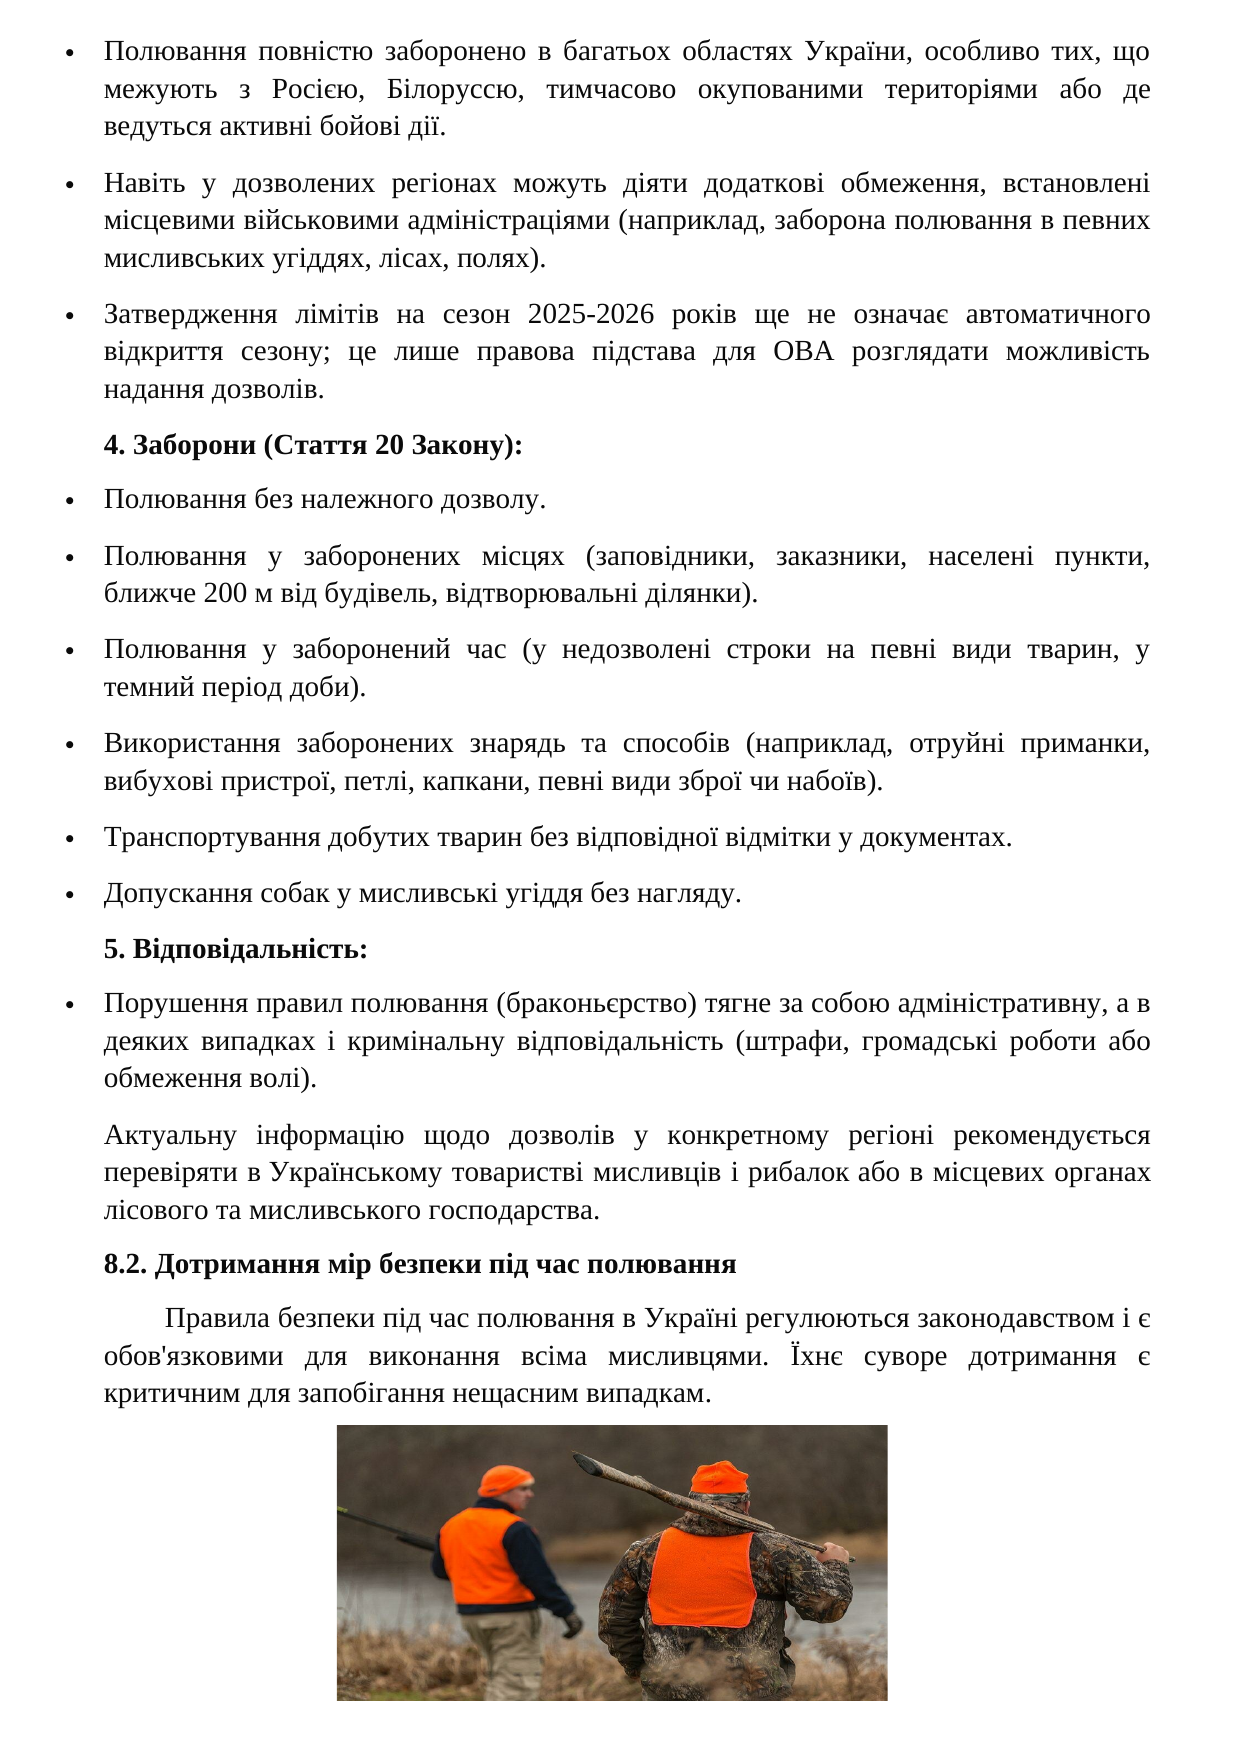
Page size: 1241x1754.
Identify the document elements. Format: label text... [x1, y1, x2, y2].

list Затвердження лімітів на сезон 2025-2026 років ще не означає автоматичного відкриття сезону; це лише правова підстава для ОВА розглядати можливість надання дозволів. [66, 292, 1152, 404]
text Правила безпеки під час полювання в Україні регулюються законодавством і є обов'язковими для виконання всіма мисливцями. Їхнє суворе дотримання є критичним для запобігання нещасним випадкам. [103, 1296, 1152, 1409]
list Порушення правил полювання (браконьєрство) тягне за собою адміністративну, а в деяких випадках і кримінальну відповідальність (штрафи, громадські роботи або обмеження волі). [66, 982, 1152, 1094]
list Транспортування добутих тварин без відповідної відмітки у документах. [66, 815, 1152, 852]
text 8.2. Дотримання мір безпеки під час полювання [103, 1242, 1152, 1279]
list Навіть у дозволених регіонах можуть діяти додаткові обмеження, встановлені місцевими військовими адміністраціями (наприклад, заборона полювання в певних мисливських угіддях, лісах, полях). [66, 161, 1152, 273]
list Полювання у заборонений час (у недозволені строки на певні види тварин, у темний період доби). [66, 627, 1152, 702]
list Полювання повністю заборонено в багатьох областях України, особливо тих, що межують з Росією, Білоруссю, тимчасово окупованими територіями або де ведуться активні бойові дії. [66, 29, 1152, 142]
text 4. Заборони (Стаття 20 Закону): [103, 423, 1152, 461]
list Використання заборонених знарядь та способів (наприклад, отруйні приманки, вибухові пристрої, петлі, капкани, певні види зброї чи набоїв). [66, 721, 1152, 796]
list Допускання собак у мисливські угіддя без нагляду. [66, 871, 1152, 909]
picture [336, 1425, 888, 1701]
list Полювання у заборонених місцях (заповідники, заказники, населені пункти, ближче 200 м від будівель, відтворювальні ділянки). [66, 534, 1152, 609]
list Полювання без належного дозволу. [66, 477, 1152, 515]
text 5. Відповідальність: [103, 927, 1152, 965]
text Актуальну інформацію щодо дозволів у конкретному регіоні рекомендується перевіряти в Українському товаристві мисливців і рибалок або в місцевих органах лісового та мисливського господарства. [103, 1113, 1152, 1225]
